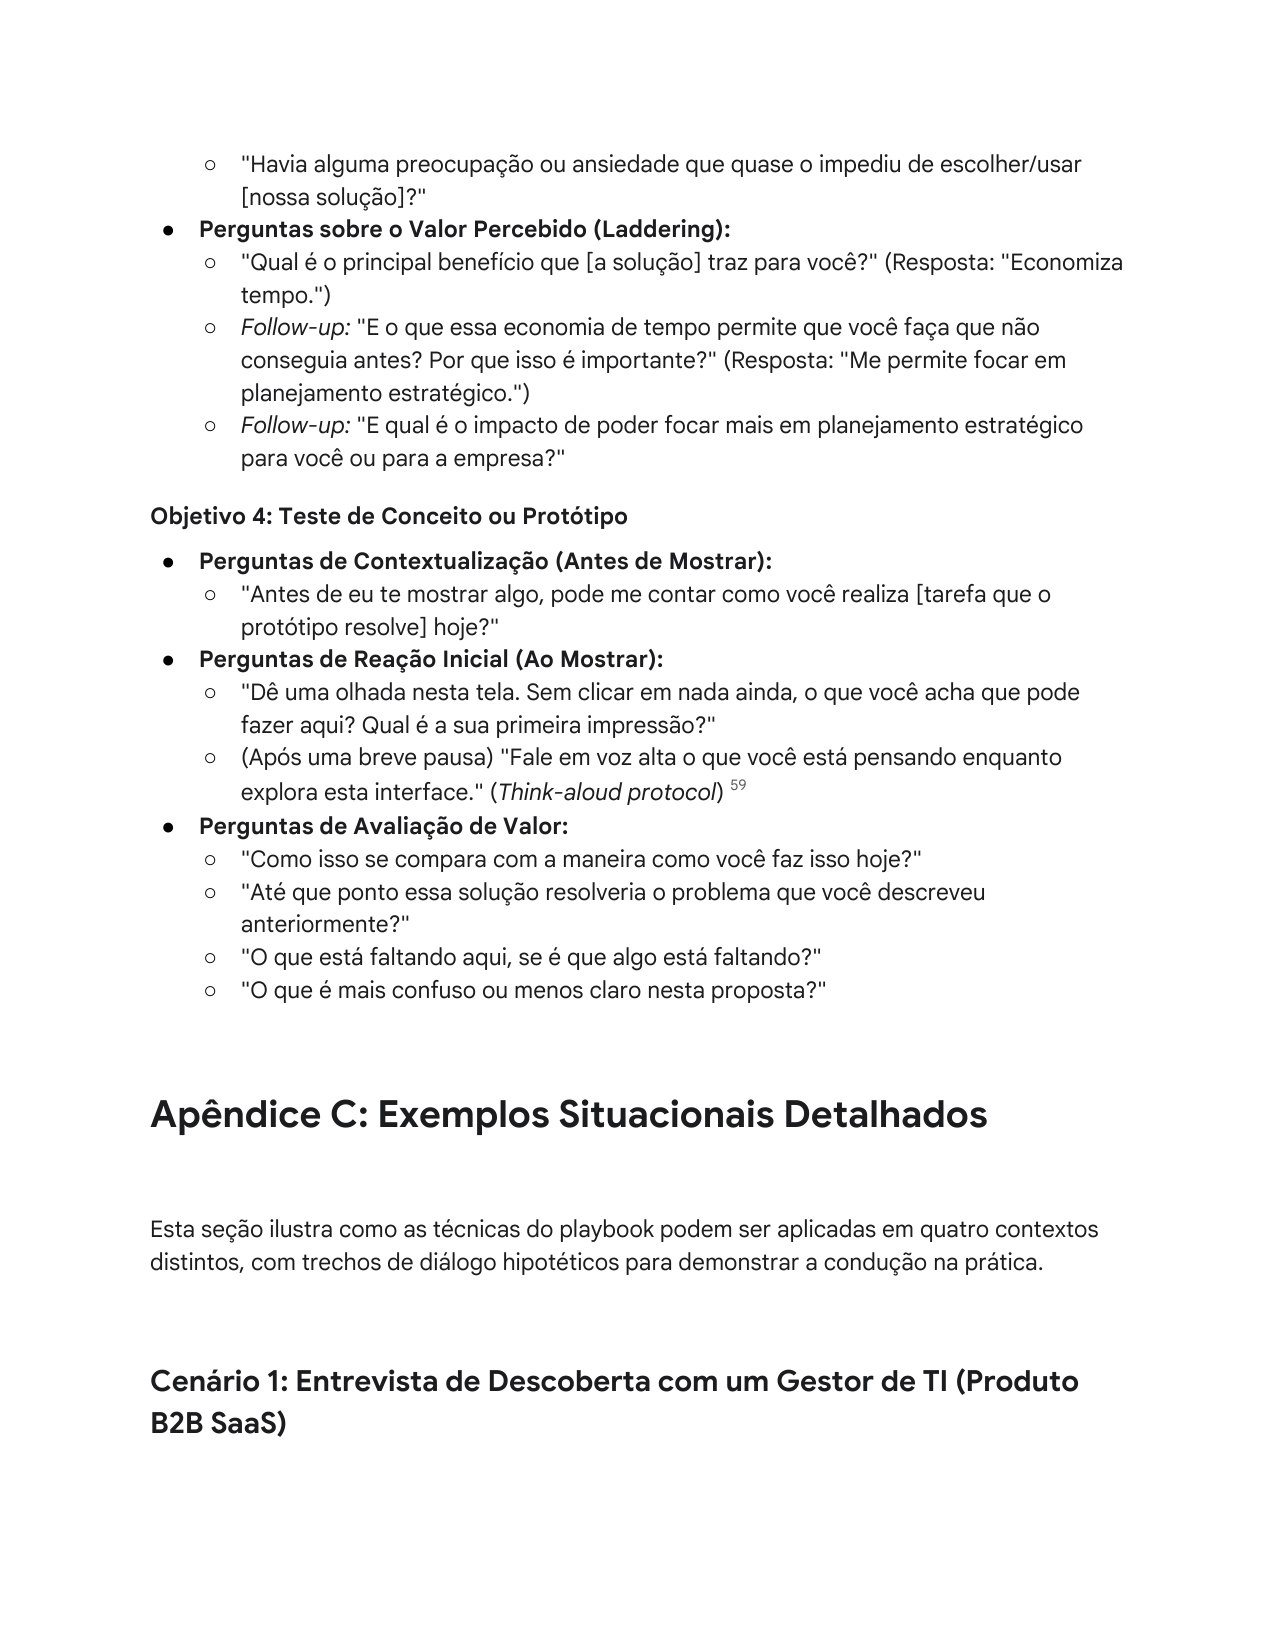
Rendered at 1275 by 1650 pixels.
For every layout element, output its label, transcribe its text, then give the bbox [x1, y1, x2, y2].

list "O que está faltando aqui, se é que algo está faltando?" [203, 943, 1125, 972]
list "Qual é o principal benefício que [a solução] traz para você?" (Resposta: "Economiza tempo.") [203, 248, 1125, 309]
list "Como isso se compara com a maneira como você faz isso hoje?" [203, 845, 1125, 874]
list "Até que ponto essa solução resolveria o problema que você descreveu anteriormente?" [203, 878, 1125, 939]
list Perguntas de Contextualização (Antes de Mostrar): [161, 547, 1125, 576]
text Esta seção ilustra como as técnicas do playbook podem ser aplicadas em quatro contextos distintos, com trechos de diálogo hipotéticos para demonstrar a condução na prática. [150, 1215, 1125, 1277]
list Follow-up: "E o que essa economia de tempo permite que você faça que não conseguia antes? Por que isso é importante?" (Resposta: "Me permite focar em planejamento estratégico.") [203, 313, 1125, 408]
list "Antes de eu te mostrar algo, pode me contar como você realiza [tarefa que o protótipo resolve] hoje?" [203, 580, 1125, 641]
list "O que é mais confuso ou menos claro nesta proposta?" [203, 976, 1125, 1005]
list "Dê uma olhada nesta tela. Sem clicar em nada ainda, o que você acha que pode fazer aqui? Qual é a sua primeira impressão?" [203, 678, 1125, 739]
list "Havia alguma preocupação ou ansiedade que quase o impediu de escolher/usar [nossa solução]?" [203, 150, 1125, 211]
text Objetivo 4: Teste de Conceito ou Protótipo [150, 502, 1125, 531]
subtitle Cenário 1: Entrevista de Descoberta com um Gestor de TI (Produto B2B SaaS) [150, 1363, 1125, 1441]
subtitle Apêndice C: Exemplos Situacionais Detalhados [150, 1091, 1125, 1138]
list Perguntas de Avaliação de Valor: [161, 812, 1125, 841]
list Perguntas sobre o Valor Percebido (Laddering): [161, 215, 1125, 244]
list (Após uma breve pausa) "Fale em voz alta o que você está pensando enquanto explora esta interface." (Think-aloud protocol) 59 [203, 743, 1125, 808]
list Perguntas de Reação Inicial (Ao Mostrar): [161, 645, 1125, 674]
list Follow-up: "E qual é o impacto de poder focar mais em planejamento estratégico para você ou para a empresa?" [203, 412, 1125, 473]
